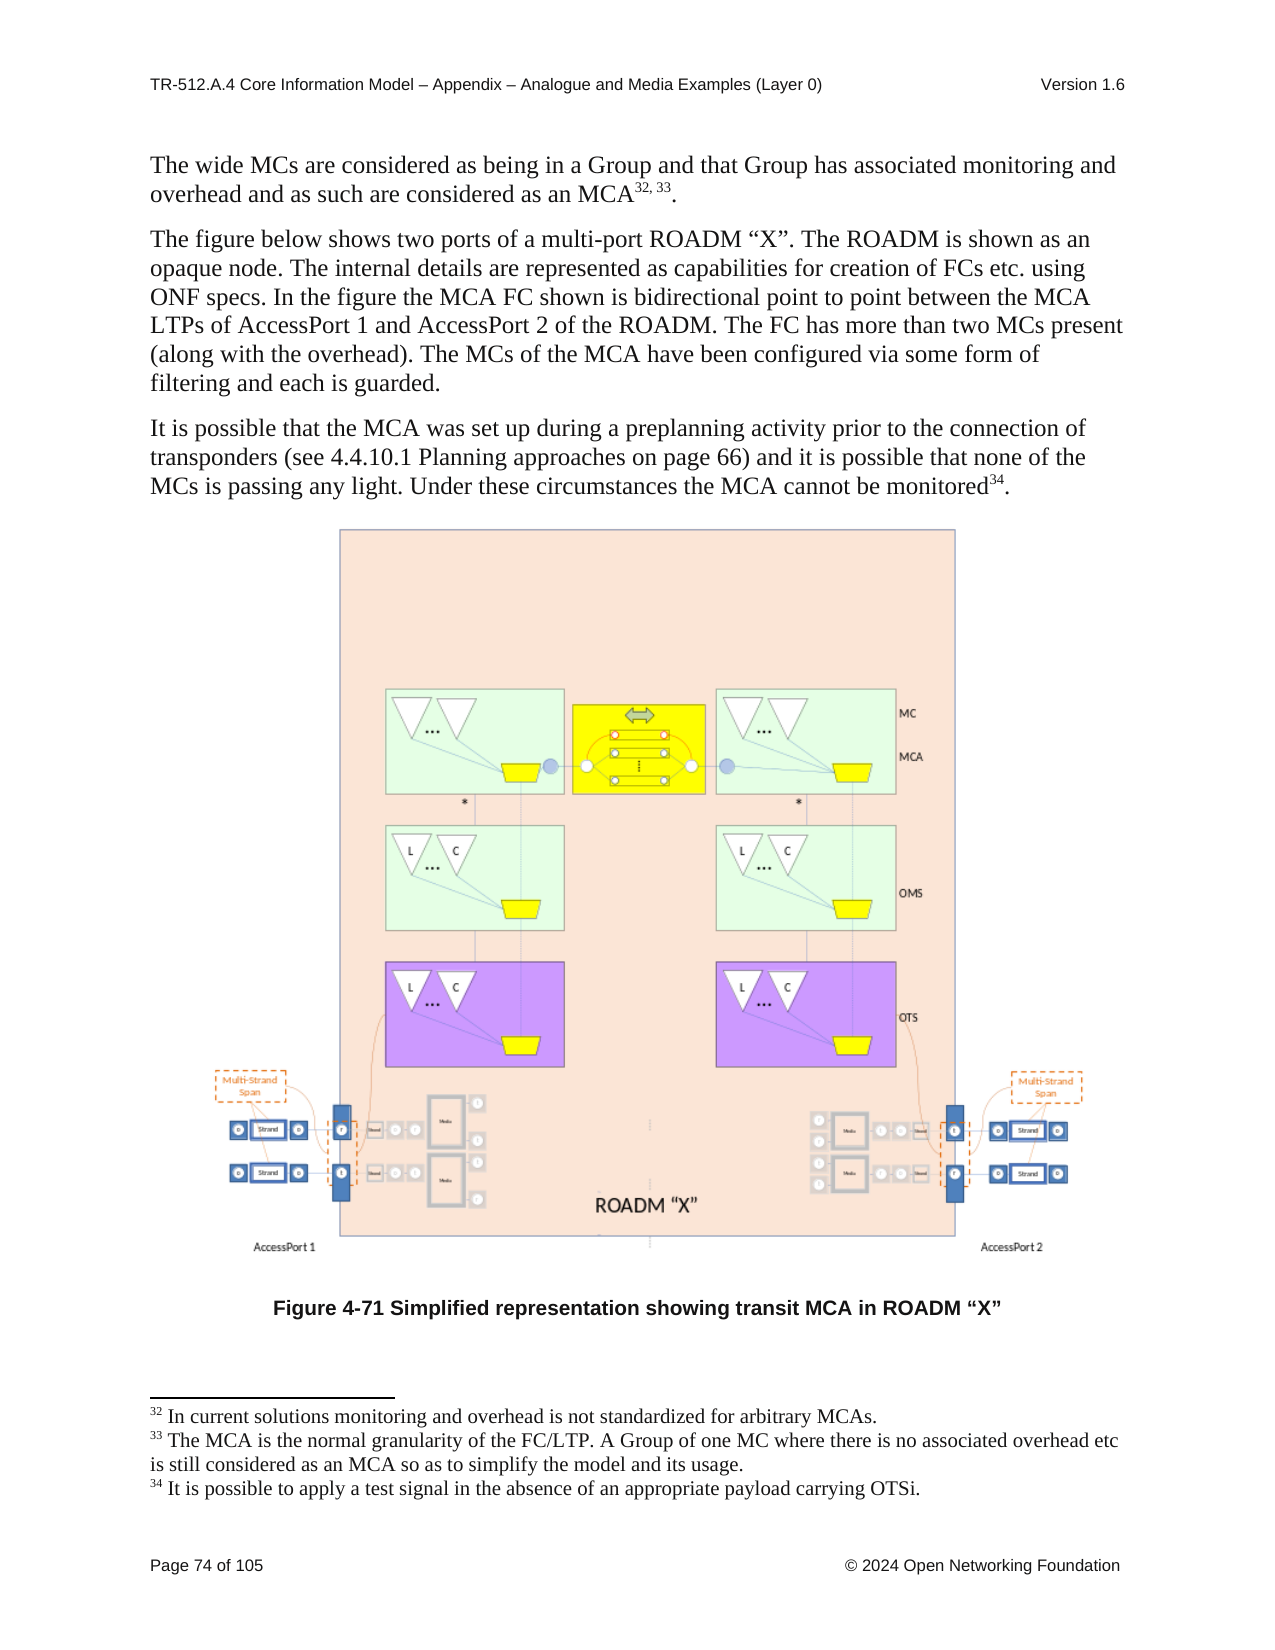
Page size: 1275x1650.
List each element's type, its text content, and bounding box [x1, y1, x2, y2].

text The wide MCs are considered as being in a Group and that Group has associated monitoring and overhead and as such are considered as an MCA, . [150, 150, 1125, 207]
text The figure below shows two ports of a multi-port ROADM “X”. The ROADM is shown as an opaque node. The internal details are represented as capabilities for creation of FCs etc. using ONF specs. In the figure the MCA FC shown is bidirectional point to point between the MCA LTPs of AccessPort 1 and AccessPort 2 of the ROADM. The FC has more than two MCs present (along with the overhead). The MCs of the MCA have been configured via some form of filtering and each is guarded. [150, 224, 1125, 397]
text It is possible that the MCA was set up during a preplanning activity prior to the connection of transponders (see 4.4.10.1 Planning approaches on page 68) and it is possible that none of the MCs is passing any light. Under these circumstances the MCA cannot be monitored. [150, 413, 1125, 499]
